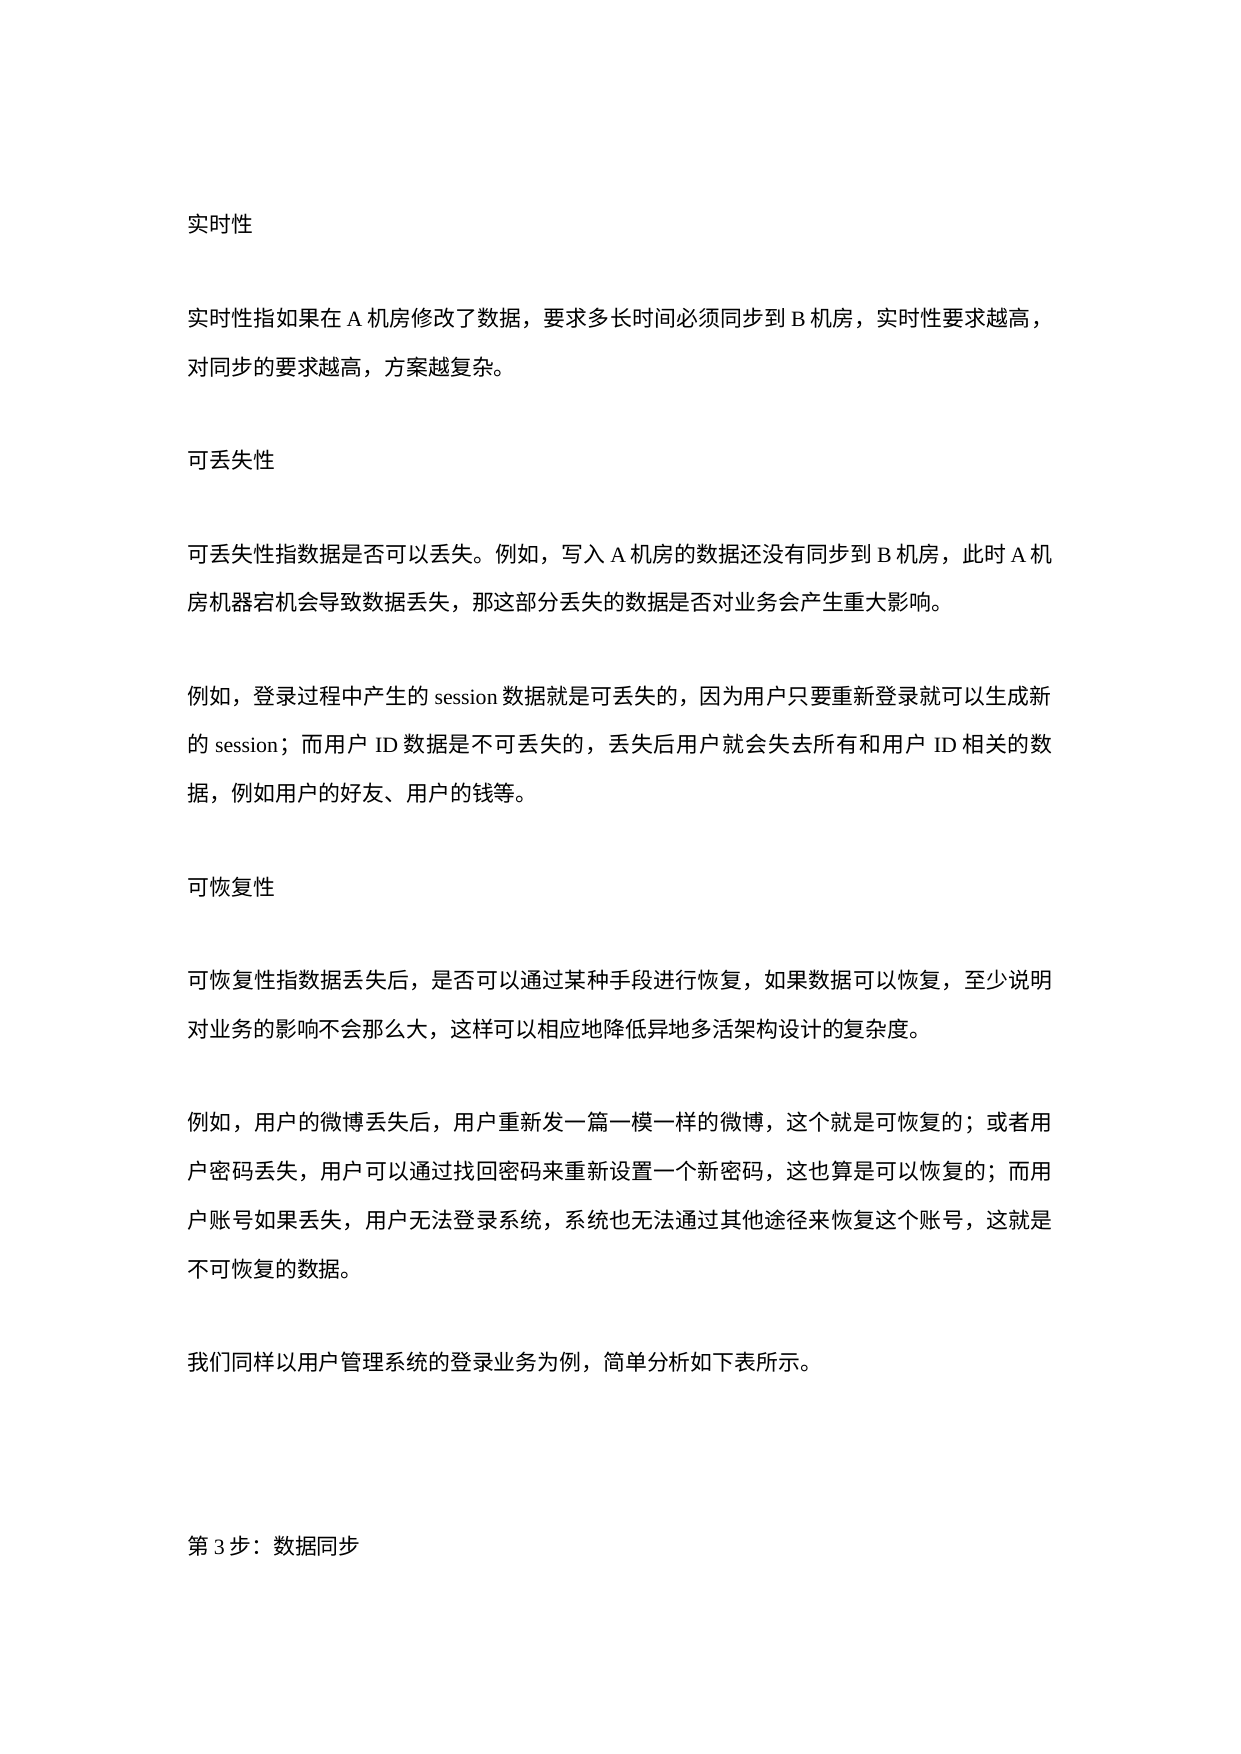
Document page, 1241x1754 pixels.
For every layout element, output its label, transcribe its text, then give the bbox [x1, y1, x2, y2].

text 可恢复性 [187, 869, 1053, 902]
text 例如，用户的微博丢失后，用户重新发一篇一模一样的微博，这个就是可恢复的；或者用户密码丢失，用户可以通过找回密码来重新设置一个新密码，这也算是可以恢复的；而用户账号如果丢失，用户无法登录系统，系统也无法通过其他途径来恢复这个账号，这就是不可恢复的数据。 [187, 1105, 1053, 1284]
text 例如，登录过程中产生的session数据就是可丢失的，因为用户只要重新登录就可以生成新的session；而用户ID数据是不可丢失的，丢失后用户就会失去所有和用户ID相关的数据，例如用户的好友、用户的钱等。 [187, 678, 1053, 808]
text 我们同样以用户管理系统的登录业务为例，简单分析如下表所示。 [187, 1344, 1053, 1377]
text 可丢失性指数据是否可以丢失。例如，写入A机房的数据还没有同步到B机房，此时A机房机器宕机会导致数据丢失，那这部分丢失的数据是否对业务会产生重大影响。 [187, 536, 1053, 617]
text 第3步：数据同步 [187, 1528, 1053, 1561]
text 可丢失性 [187, 443, 1053, 475]
text 实时性指如果在A机房修改了数据，要求多长时间必须同步到B机房，实时性要求越高，对同步的要求越高，方案越复杂。 [187, 301, 1053, 382]
text 实时性 [187, 207, 1053, 239]
text 可恢复性指数据丢失后，是否可以通过某种手段进行恢复，如果数据可以恢复，至少说明对业务的影响不会那么大，这样可以相应地降低异地多活架构设计的复杂度。 [187, 963, 1053, 1044]
